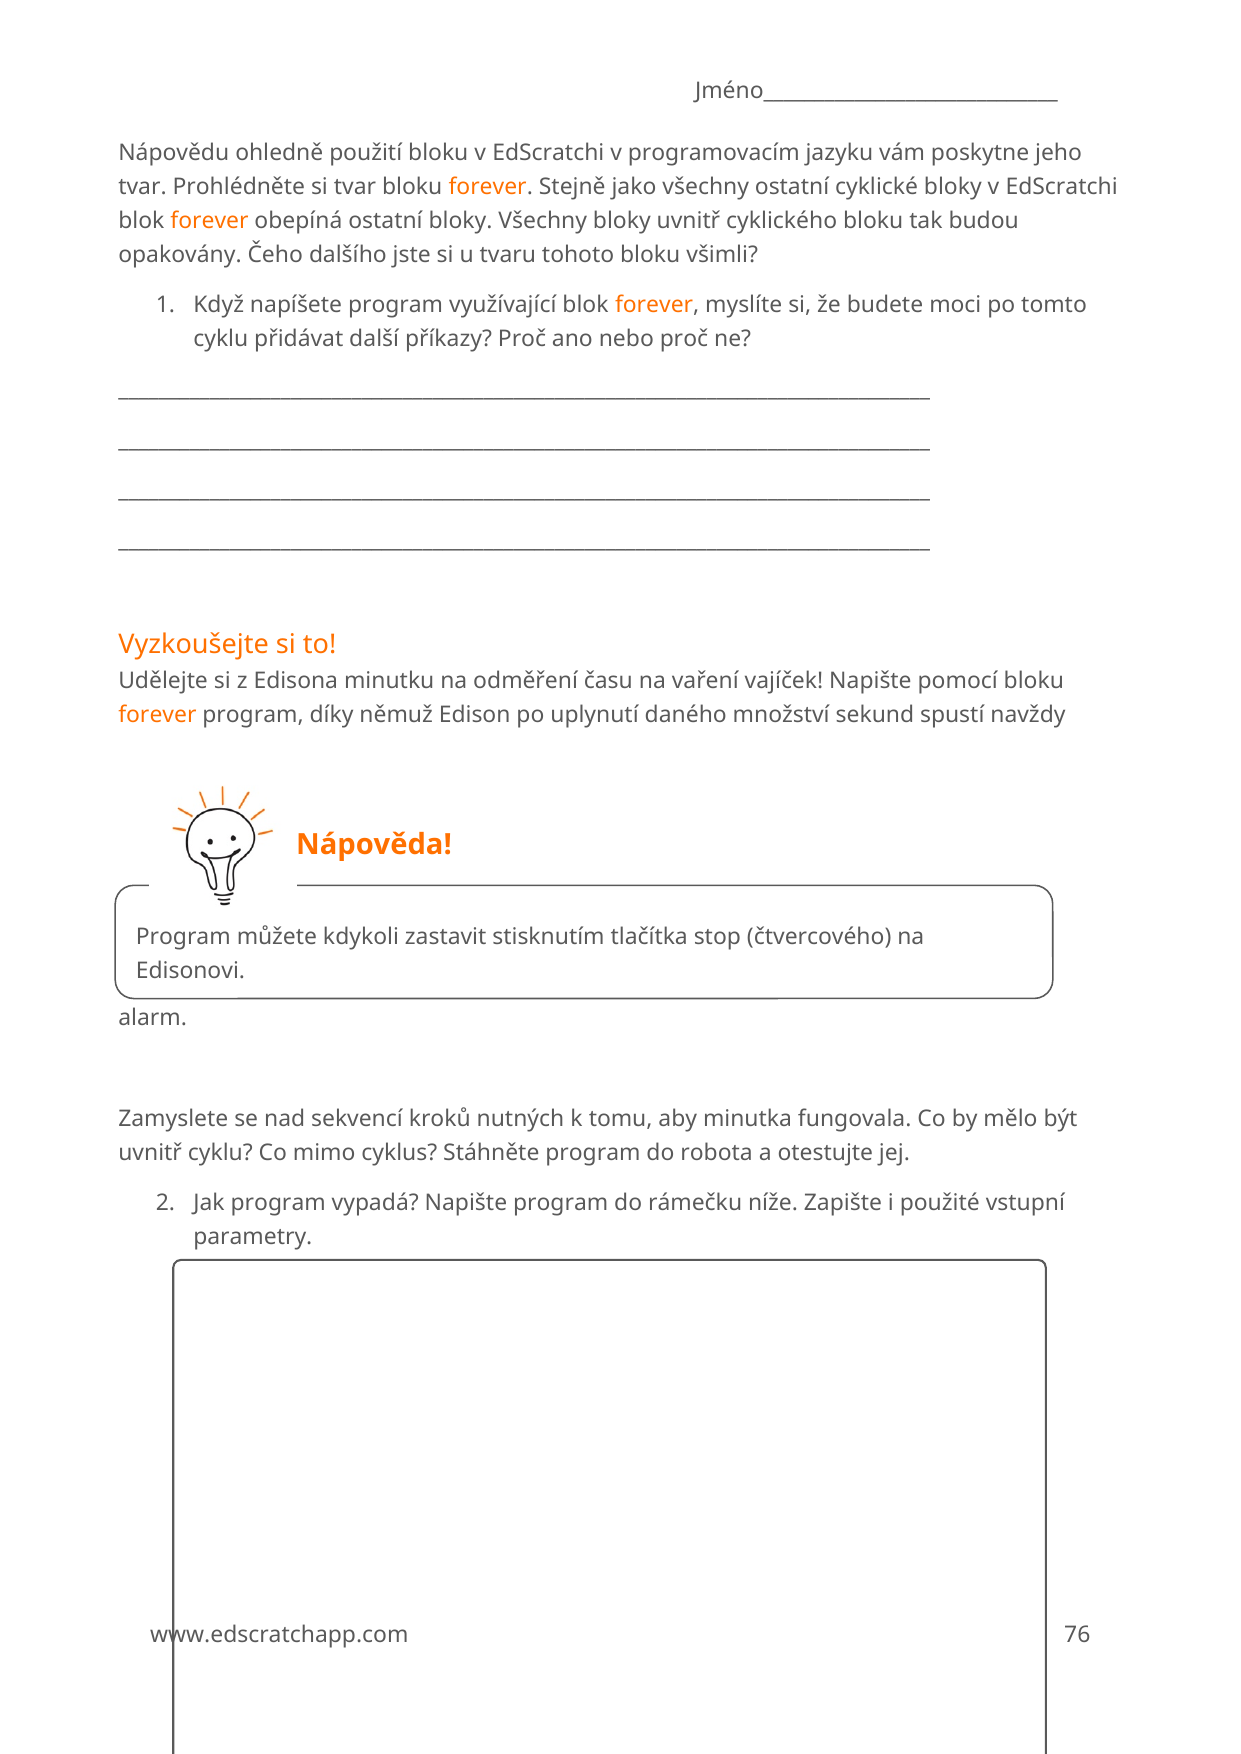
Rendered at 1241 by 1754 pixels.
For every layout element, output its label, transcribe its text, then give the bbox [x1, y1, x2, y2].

text ________________________________________________________________________________ [118, 473, 1122, 504]
text ________________________________________________________________________________ [118, 523, 1122, 555]
text Nápovědu ohledně použití bloku v EdScratchi v programovacím jazyku vám poskytne jeho tvar. Prohlédněte si tvar bloku forever. Stejně jako všechny ostatní cyklické bloky v EdScratchi blok forever obepíná ostatní bloky. Všechny bloky uvnitř cyklického bloku tak budou opakovány. Čeho dalšího jste si u tvaru tohoto bloku všimli? [118, 136, 1122, 269]
text Zamyslete se nad sekvencí kroků nutných k tomu, aby minutka fungovala. Co by mělo být uvnitř cyklu? Co mimo cyklus? Stáhněte program do robota a otestujte jej. [118, 1102, 1122, 1167]
text ________________________________________________________________________________ [118, 372, 1122, 403]
list Jak program vypadá? Napište program do rámečku níže. Zapište i použité vstupní parametry. [156, 1186, 1122, 1251]
text Udělejte si z Edisona minutku na odměření času na vaření vajíček! Napište pomocí bloku forever program, díky němuž Edison po uplynutí daného množství sekund spustí navždy alarm. [118, 664, 1122, 1032]
list Když napíšete program využívající blok forever, myslíte si, že budete moci po tomto cyklu přidávat další příkazy? Proč ano nebo proč ne? [156, 288, 1122, 353]
text ________________________________________________________________________________ [118, 423, 1122, 454]
subtitle Vyzkoušejte si to! [118, 624, 1122, 661]
picture [149, 760, 297, 925]
